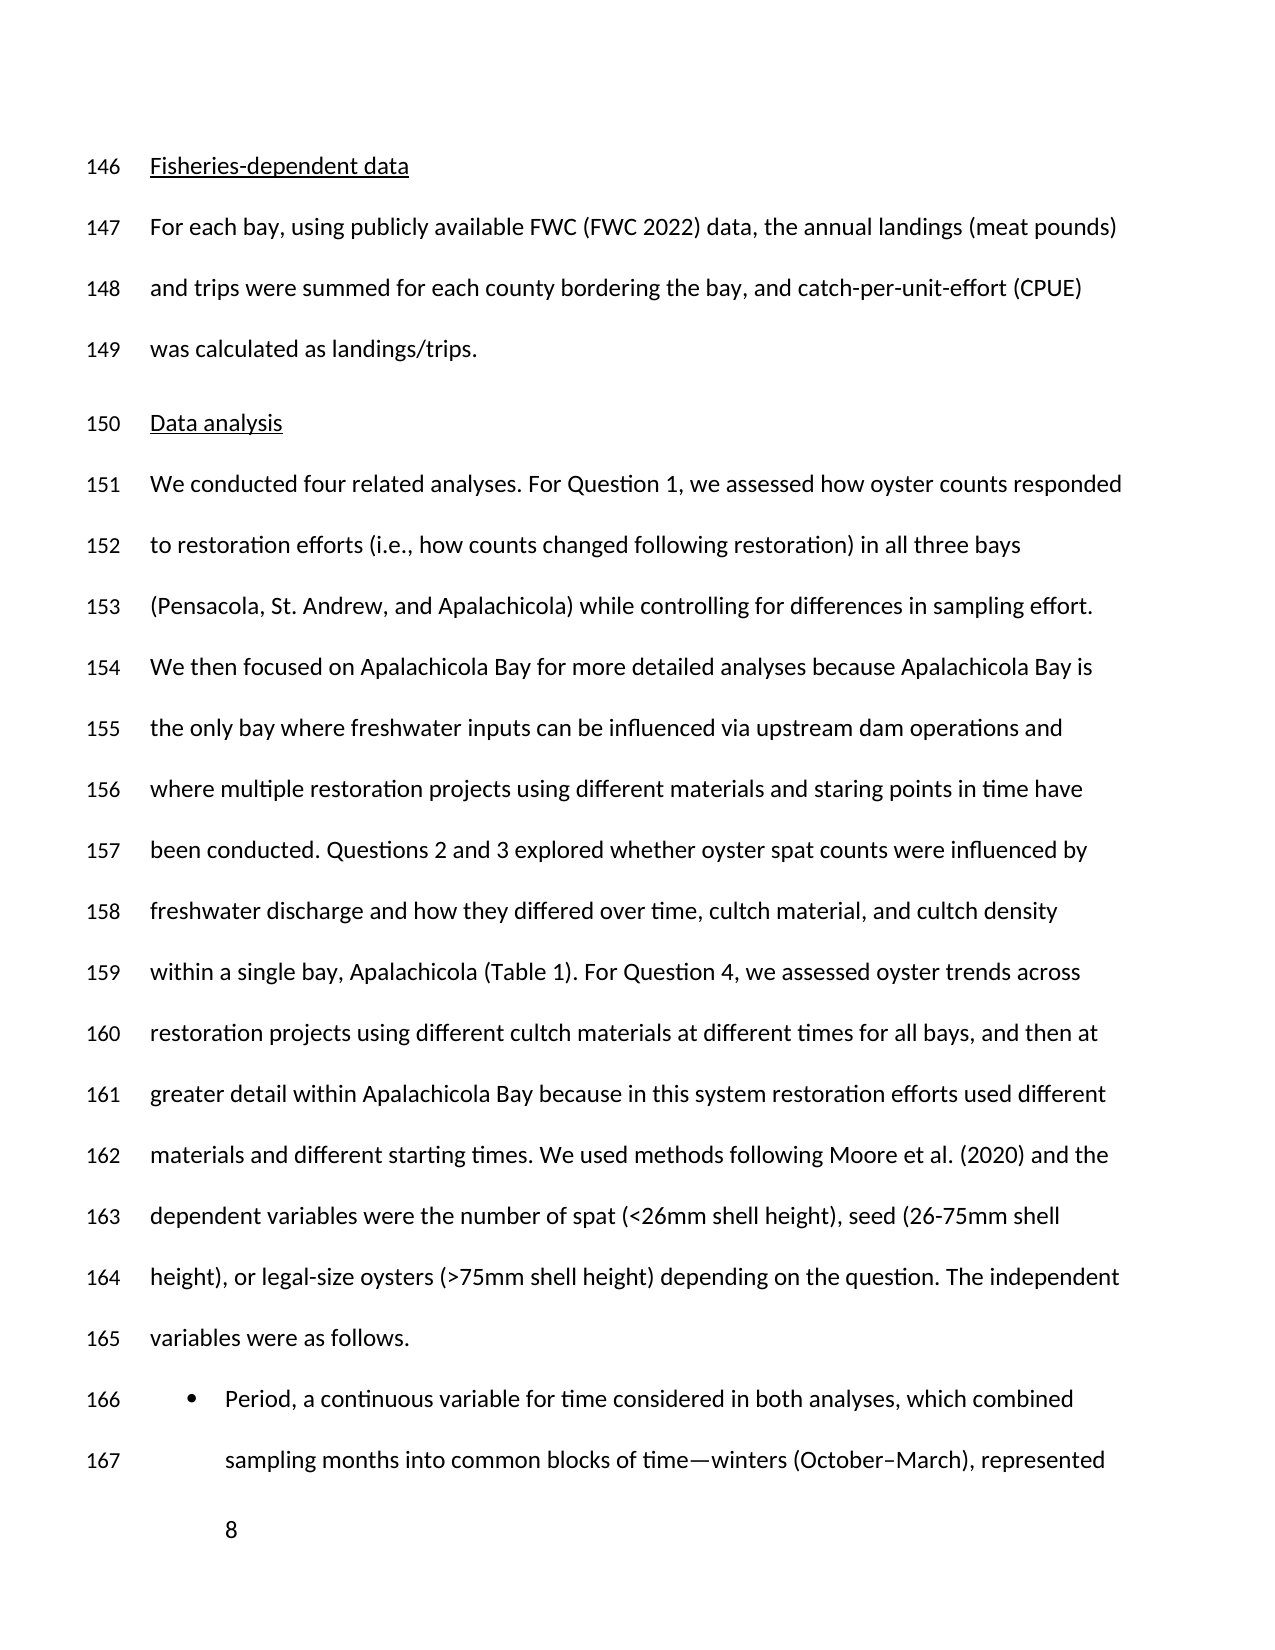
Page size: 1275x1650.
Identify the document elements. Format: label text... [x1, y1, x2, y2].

subtitle Fisheries-dependent data [150, 150, 1125, 181]
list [187, 1383, 1125, 1475]
text For each bay, using publicly available FWC (FWC 2022) data, the annual landings (meat pounds) and trips were summed for each county bordering the bay, and catch-per-unit-effort (CPUE) was calculated as landings/trips. [150, 211, 1125, 364]
text We conducted four related analyses. For Question 1, we assessed how oyster counts responded to restoration efforts (i.e., how counts changed following restoration) in all three bays (Pensacola, St. Andrew, and Apalachicola) while controlling for differences in sampling effort. We then focused on Apalachicola Bay for more detailed analyses because Apalachicola Bay is the only bay where freshwater inputs can be influenced via upstream dam operations and where multiple restoration projects using different materials and staring points in time have been conducted. Questions 2 and 3 explored whether oyster spat counts were influenced by freshwater discharge and how they differed over time, cultch material, and cultch density within a single bay, Apalachicola (Table 1). For Question 4, we assessed oyster trends across restoration projects using different cultch materials at different times for all bays, and then at greater detail within Apalachicola Bay because in this system restoration efforts used different materials and different starting times. We used methods following Moore et al. (2020) and the dependent variables were the number of spat (<26mm shell height), seed (26-75mm shell height), or legal-size oysters (>75mm shell height) depending on the question. The independent variables were as follows. [150, 468, 1125, 1353]
subtitle Data analysis [150, 407, 1125, 437]
